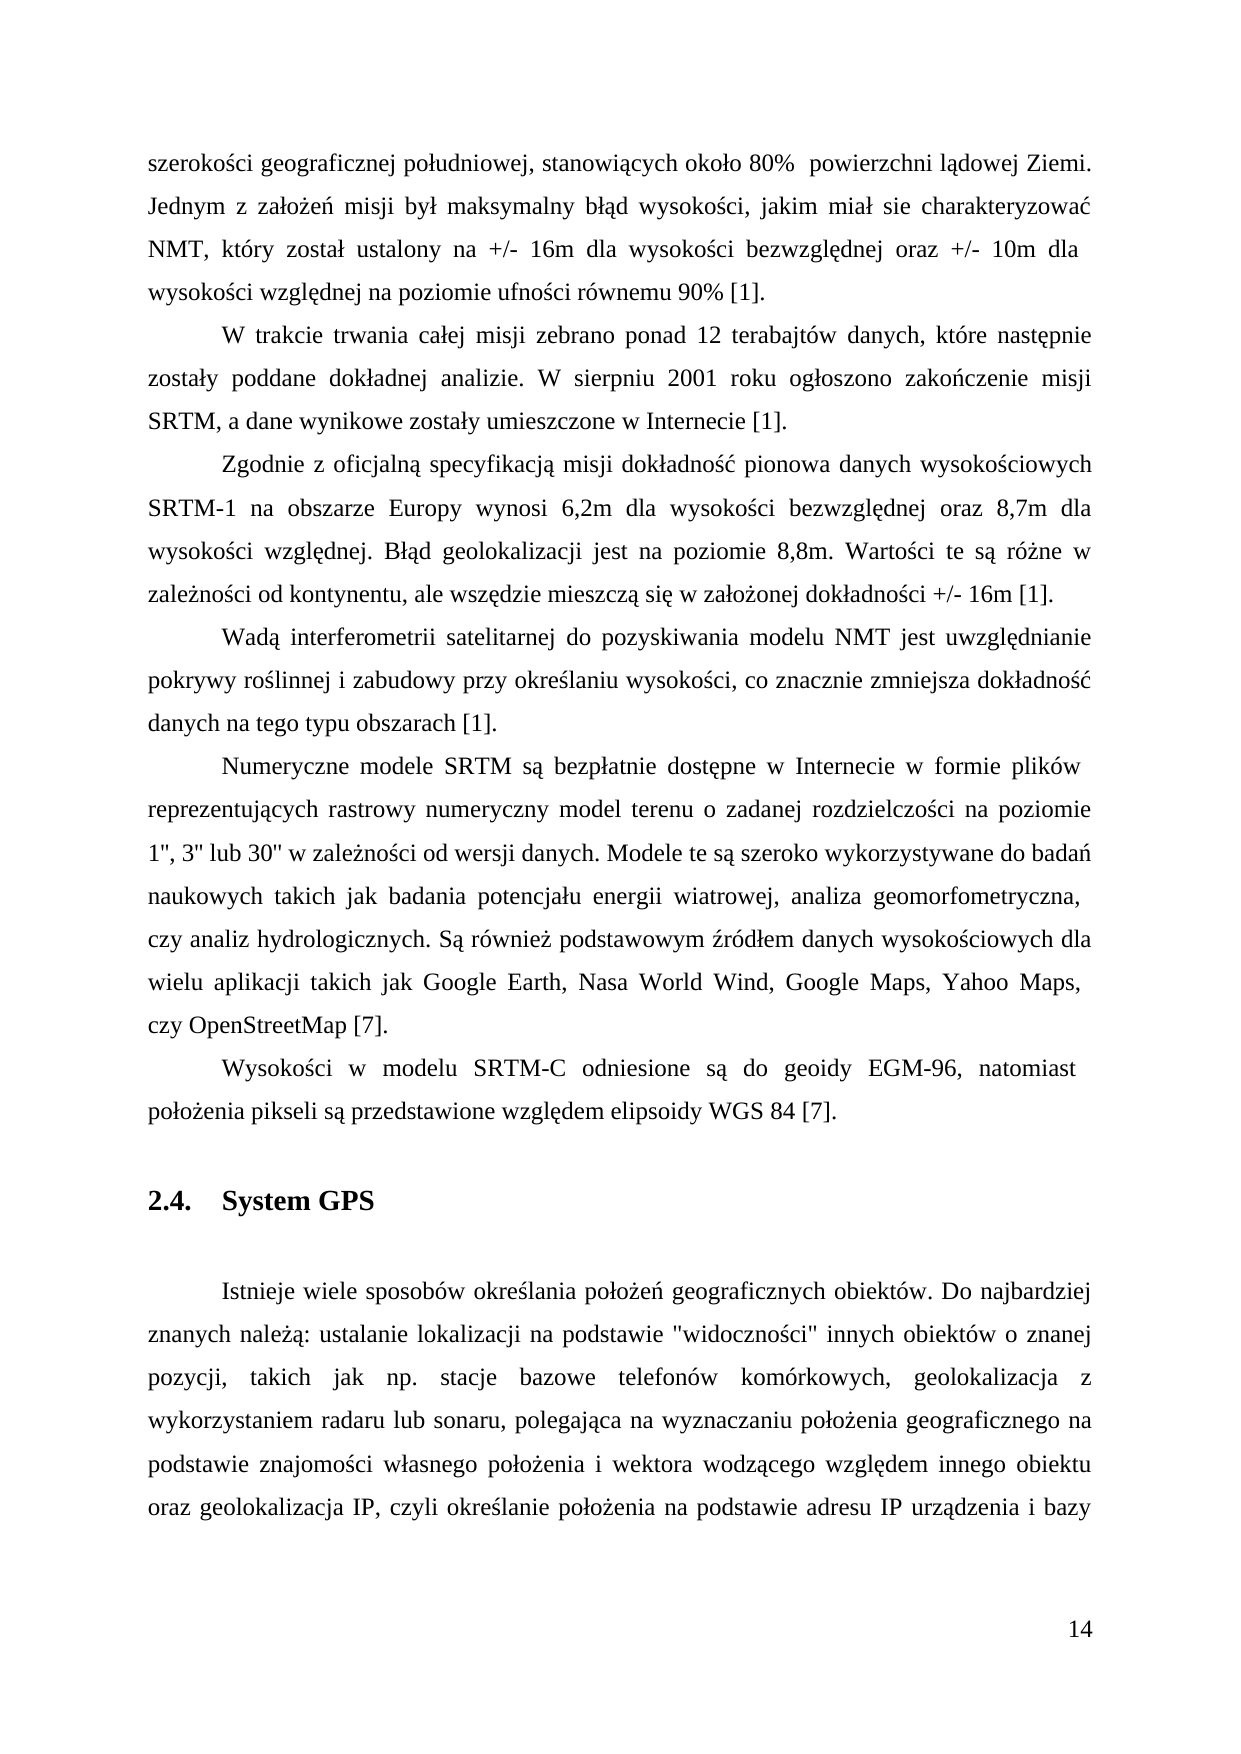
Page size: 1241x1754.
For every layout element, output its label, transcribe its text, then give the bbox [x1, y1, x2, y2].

text W trakcie trwania całej misji zebrano ponad 12 terabajtów danych, które następnie zostały poddane dokładnej analizie. W sierpniu 2001 roku ogłoszono zakończenie misji SRTM, a dane wynikowe zostały umieszczone w Internecie [1]. [148, 320, 1092, 435]
subtitle System GPS [148, 1183, 1092, 1216]
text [148, 148, 1092, 306]
text Wysokości w modelu SRTM-C odniesione są do geoidy EGM-96, natomiast położenia pikseli są przedstawione względem elipsoidy WGS 84 [7]. [148, 1053, 1092, 1125]
text Zgodnie z oficjalną specyfikacją misji dokładność pionowa danych wysokościowych SRTM-1 na obszarze Europy wynosi 6,2m dla wysokości bezwzględnej oraz 8,7m dla wysokości względnej. Błąd geolokalizacji jest na poziomie 8,8m. Wartości te są różne w zależności od kontynentu, ale wszędzie mieszczą się w założonej dokładności +/- 16m [1]. [148, 449, 1092, 608]
text Wadą interferometrii satelitarnej do pozyskiwania modelu NMT jest uwzględnianie pokrywy roślinnej i zabudowy przy określaniu wysokości, co znacznie zmniejsza dokładność danych na tego typu obszarach [1]. [148, 622, 1092, 737]
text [148, 1276, 1092, 1521]
text Numeryczne modele SRTM są bezpłatnie dostępne w Internecie w formie plików reprezentujących rastrowy numeryczny model terenu o zadanej rozdzielczości na poziomie 1'', 3'' lub 30'' w zależności od wersji danych. Modele te są szeroko wykorzystywane do badań naukowych takich jak badania potencjału energii wiatrowej, analiza geomorfometryczna, czy analiz hydrologicznych. Są również podstawowym źródłem danych wysokościowych dla wielu aplikacji takich jak Google Earth, Nasa World Wind, Google Maps, Yahoo Maps, czy OpenStreetMap [7]. [148, 751, 1092, 1039]
